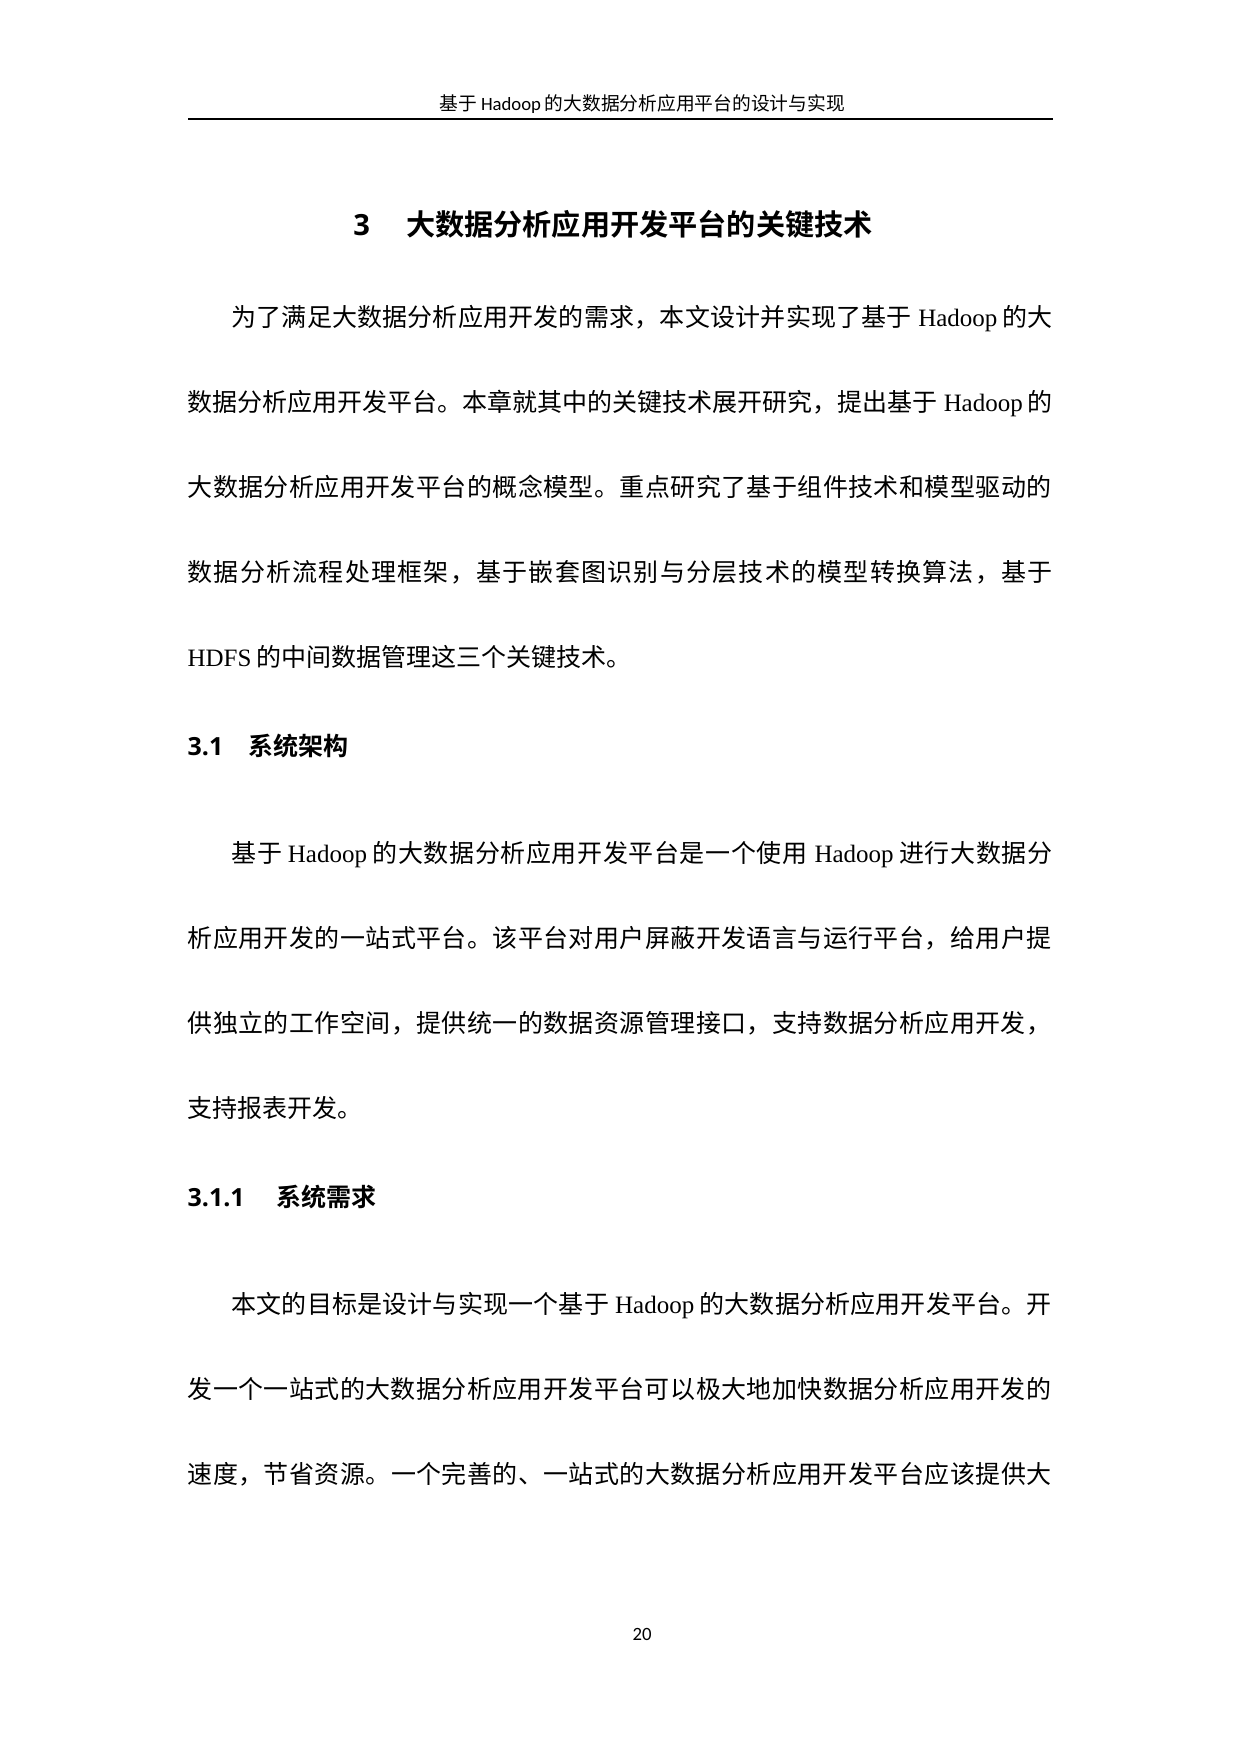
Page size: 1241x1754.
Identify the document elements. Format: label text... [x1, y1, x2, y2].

subtitle 大数据分析应用开发平台的关键技术 [187, 189, 1038, 257]
subtitle 系统架构 [187, 711, 1053, 779]
subtitle 系统需求 [187, 1162, 1053, 1230]
text 基于Hadoop的大数据分析应用开发平台是一个使用Hadoop进行大数据分析应用开发的一站式平台。该平台对用户屏蔽开发语言与运行平台，给用户提供独立的工作空间，提供统一的数据资源管理接口，支持数据分析应用开发，支持报表开发。 [187, 818, 1053, 1140]
text 为了满足大数据分析应用开发的需求，本文设计并实现了基于Hadoop的大数据分析应用开发平台。本章就其中的关键技术展开研究，提出基于Hadoop的大数据分析应用开发平台的概念模型。重点研究了基于组件技术和模型驱动的数据分析流程处理框架，基于嵌套图识别与分层技术的模型转换算法，基于HDFS的中间数据管理这三个关键技术。 [187, 282, 1053, 689]
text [187, 1269, 1053, 1506]
